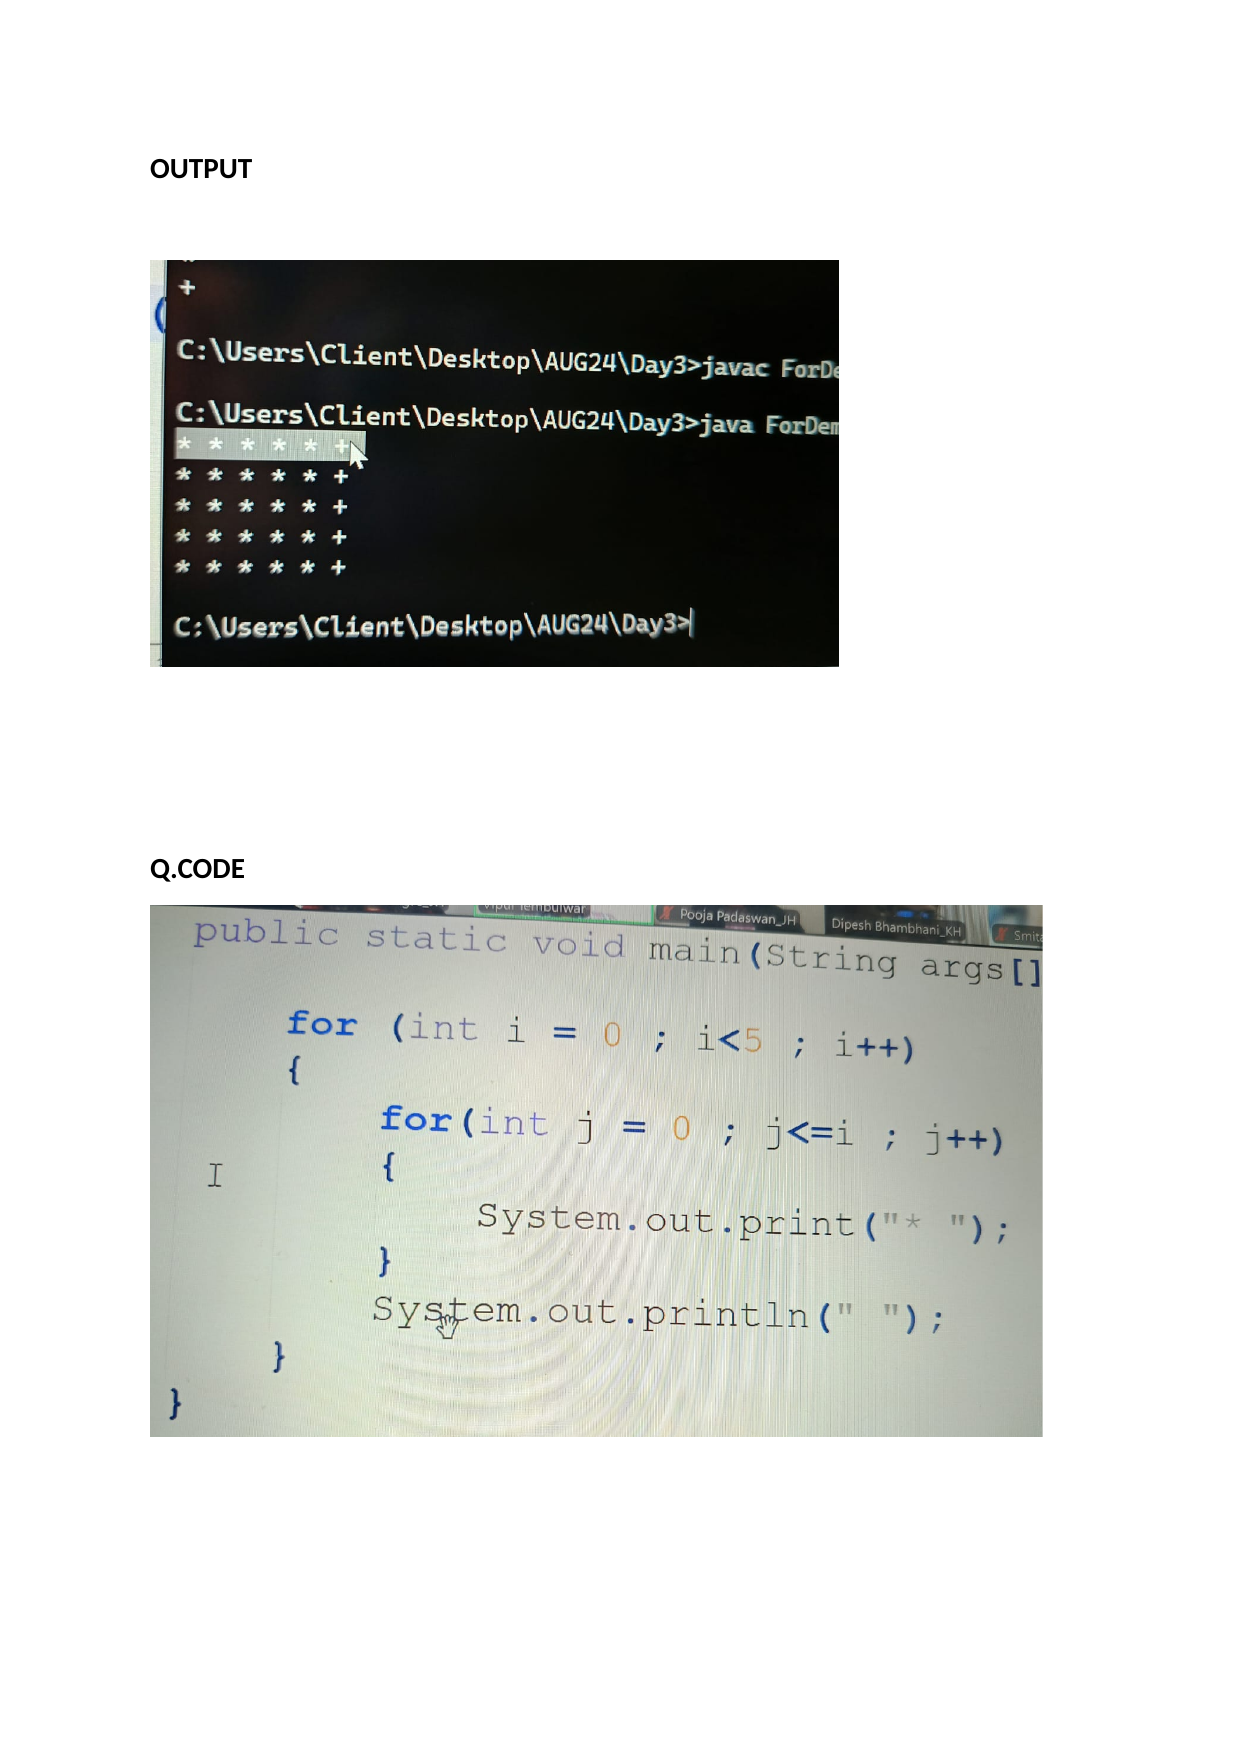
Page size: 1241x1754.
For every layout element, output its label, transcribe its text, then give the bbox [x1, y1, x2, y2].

picture [150, 260, 839, 667]
text OUTPUT [150, 150, 1090, 186]
text Q.CODE [150, 851, 1090, 886]
picture [150, 905, 1043, 1437]
